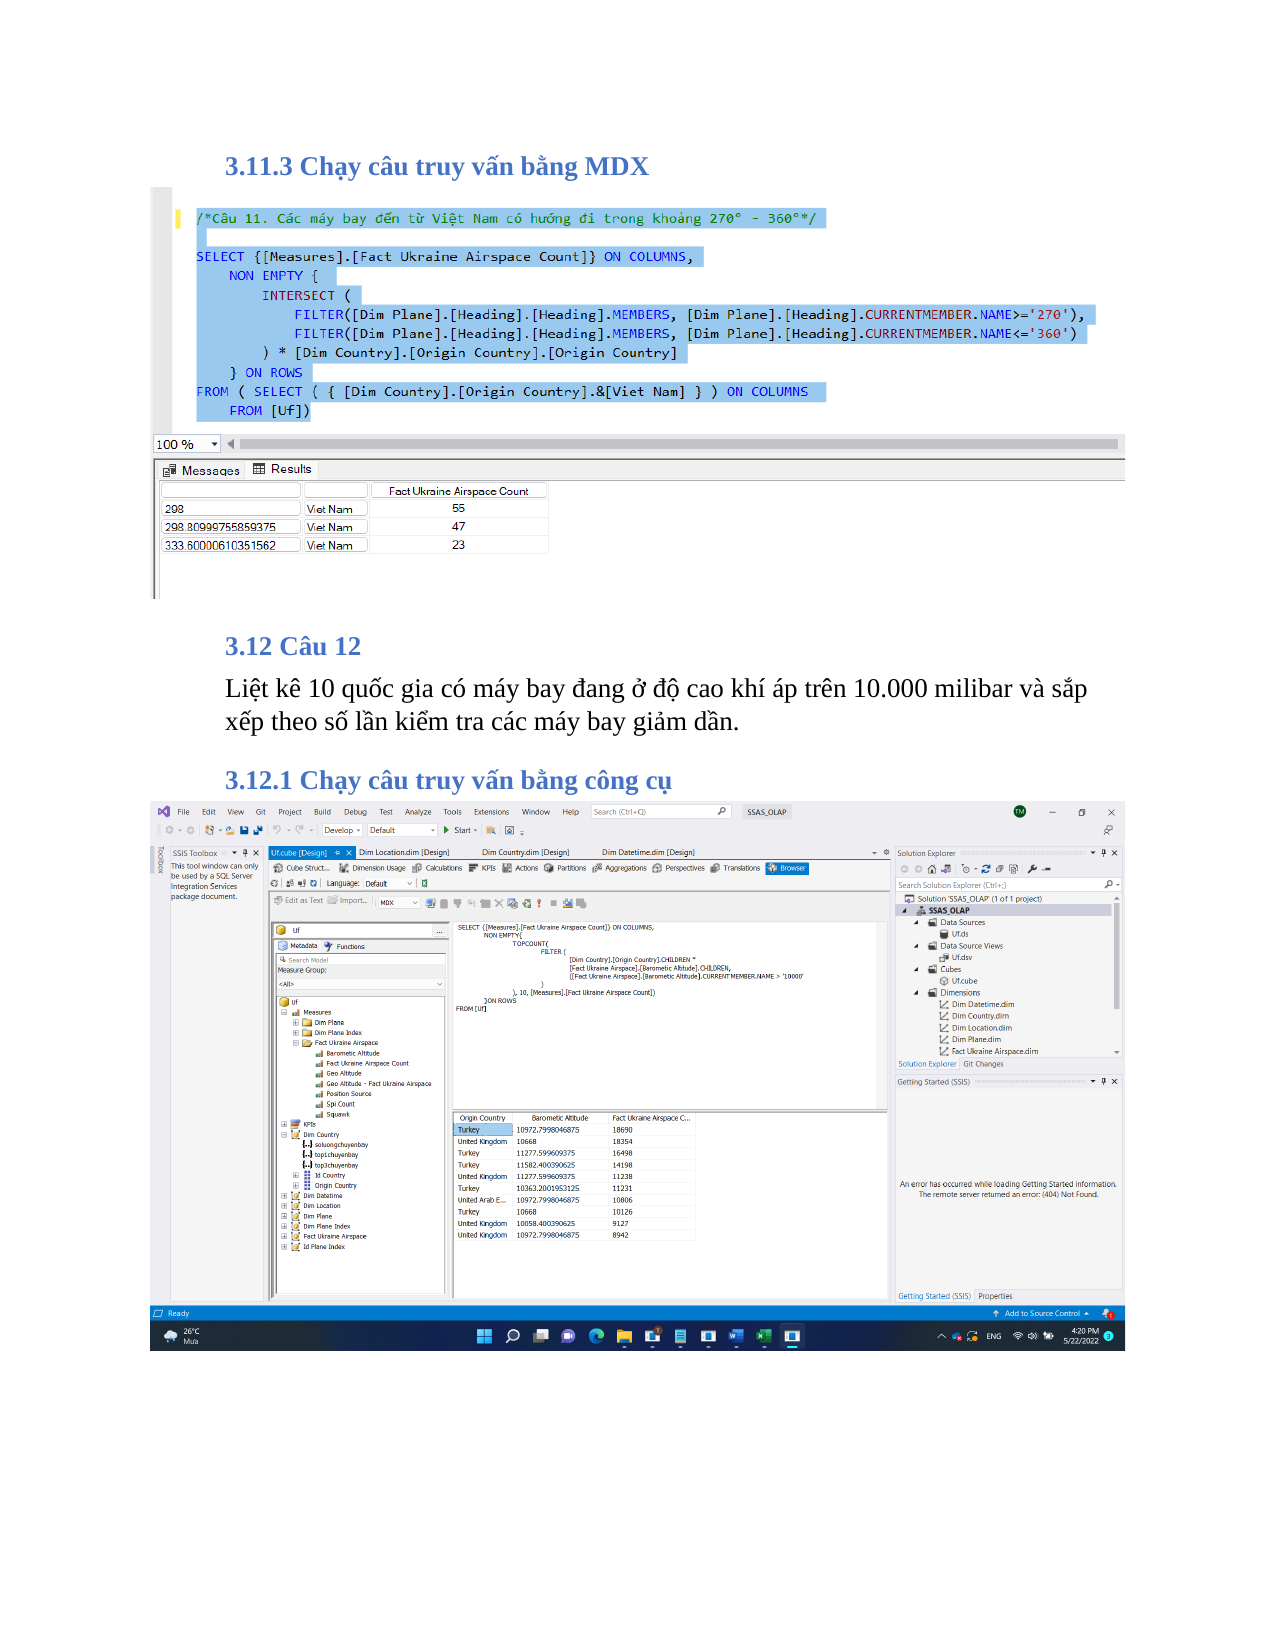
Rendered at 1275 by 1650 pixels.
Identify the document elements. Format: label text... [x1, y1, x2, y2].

subtitle 3.11.3 Chạy câu truy vấn bằng MDX [187, 150, 1125, 181]
picture [150, 187, 1125, 599]
subtitle 3.12 Câu 12 [150, 630, 1125, 661]
picture [150, 801, 1125, 1351]
subtitle 3.12.1 Chạy câu truy vấn bằng công cụ [187, 764, 1125, 795]
text Liệt kê 10 quốc gia có máy bay đang ở độ cao khí áp trên 10.000 milibar và sắp xếp theo số lần kiểm tra các máy bay giảm dần. [225, 672, 1125, 737]
